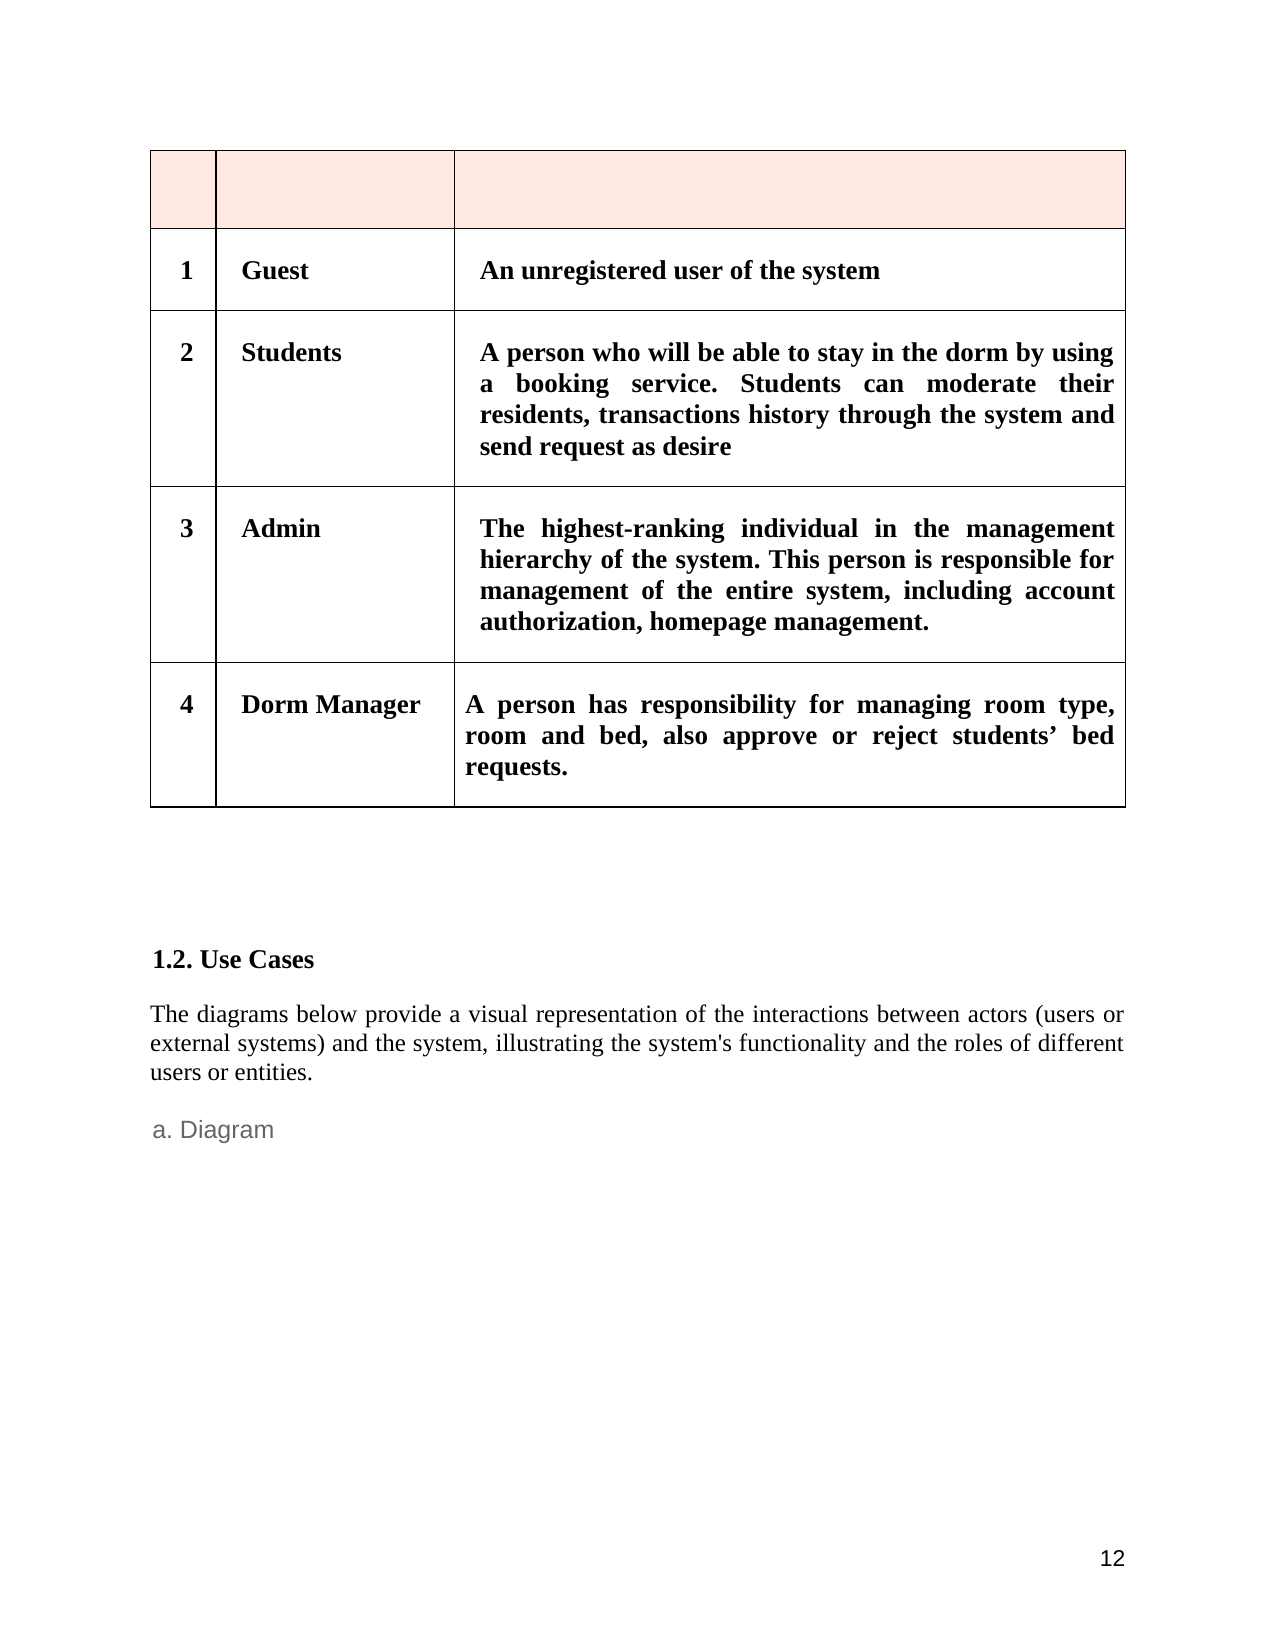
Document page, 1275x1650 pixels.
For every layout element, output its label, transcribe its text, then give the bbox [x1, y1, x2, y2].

table_header # [151, 151, 215, 228]
table_cell The highest-ranking individual in the management hierarchy of the system. This person is responsible for management of the entire system, including account authorization, homepage management. [455, 487, 1125, 662]
table_cell 2 [151, 311, 215, 486]
subtitle a. Diagram [152, 1115, 1125, 1144]
table_cell Guest [217, 229, 454, 310]
table_cell A person has responsibility for managing room type, room and bed, also approve or reject students’ bed requests. [455, 663, 1125, 806]
table_cell 4 [151, 663, 215, 806]
table_cell 3 [151, 487, 215, 662]
subtitle 1.2. Use Cases [152, 943, 1125, 974]
table_cell Admin [217, 487, 454, 662]
table_cell Students [217, 311, 454, 486]
table_cell A person who will be able to stay in the dorm by using a booking service. Students can moderate their residents, transactions history through the system and send request as desire [455, 311, 1125, 486]
text The diagrams below provide a visual representation of the interactions between actors (users or external systems) and the system, illustrating the system's functionality and the roles of different users or entities. [150, 999, 1125, 1086]
table_cell An unregistered user of the system [455, 229, 1125, 310]
table_cell Dorm Manager [217, 663, 454, 806]
table_cell 1 [151, 229, 215, 310]
table_header Actor [217, 151, 454, 228]
table_header Description [455, 151, 1125, 228]
